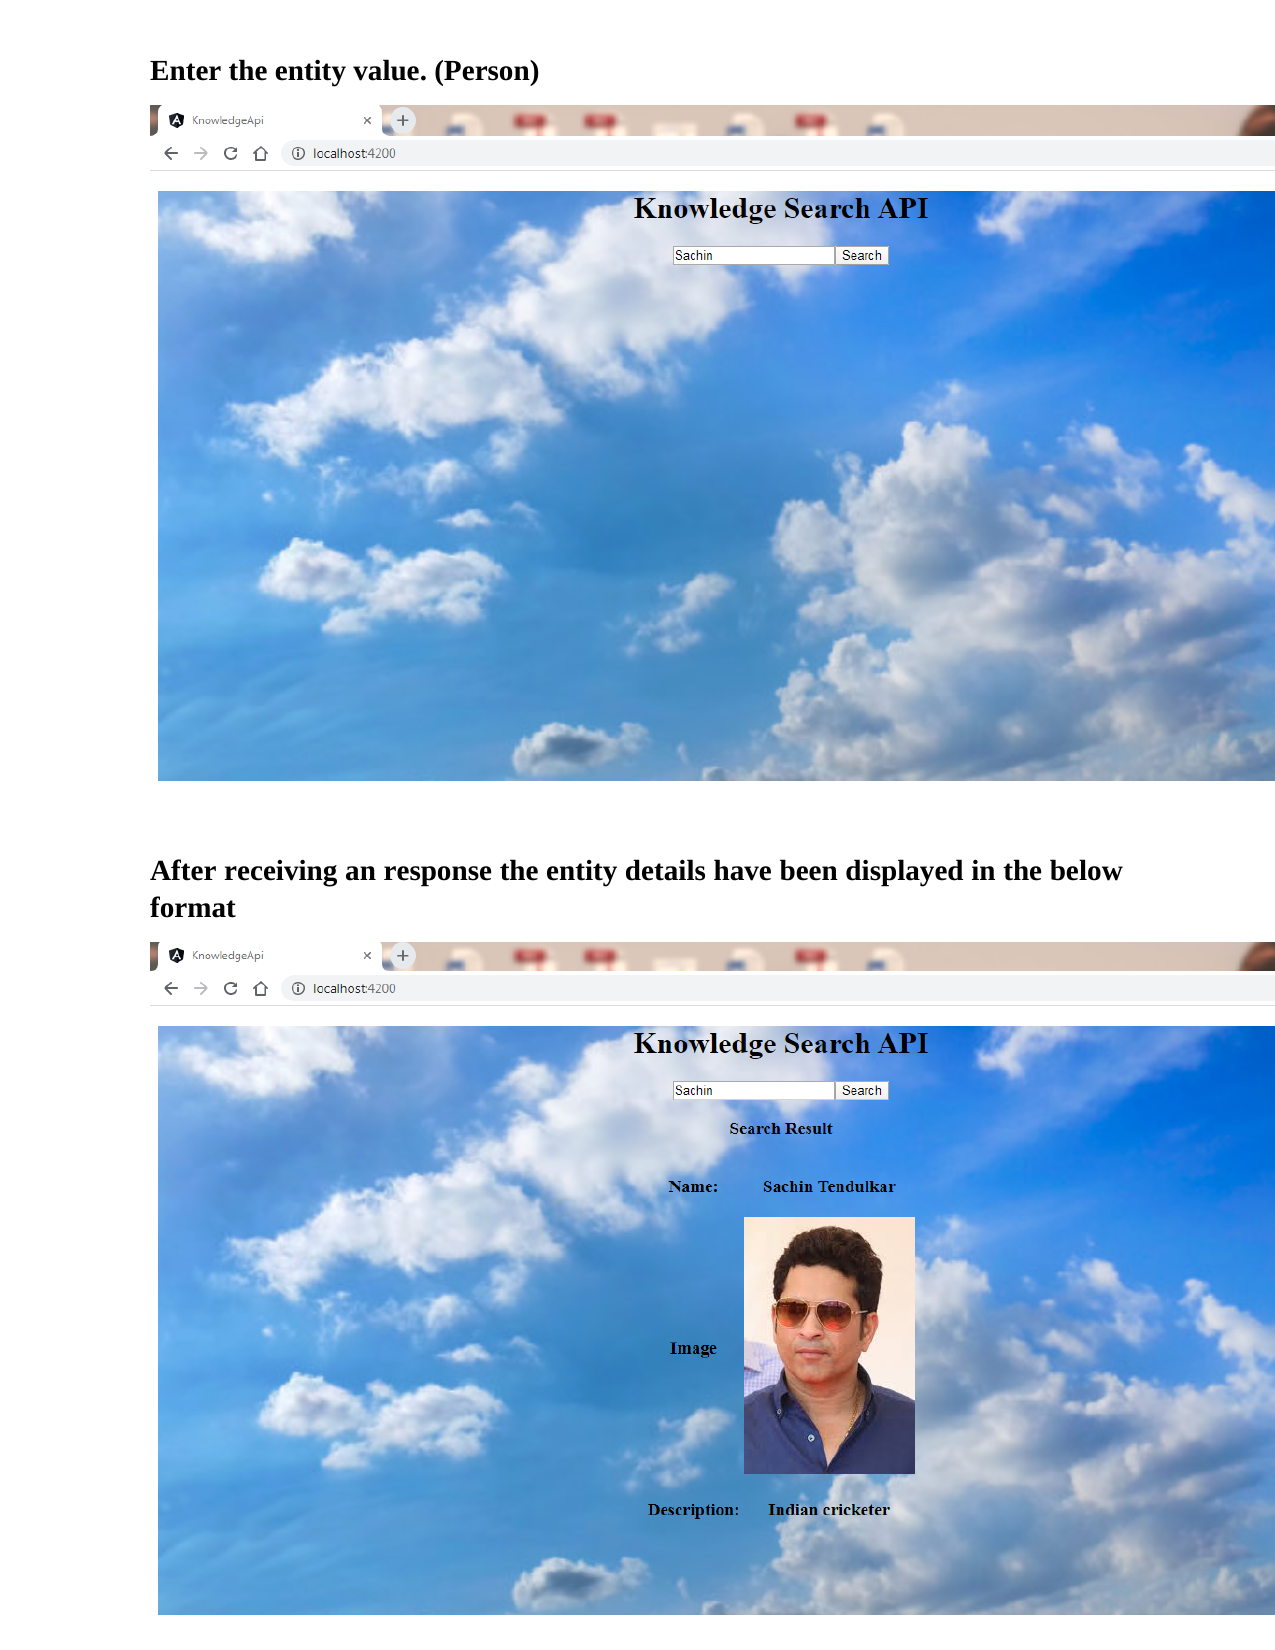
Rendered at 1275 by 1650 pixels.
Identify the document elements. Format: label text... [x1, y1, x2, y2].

text Enter the entity value. (Person) [0, 53, 1125, 86]
text After receiving an response the entity details have been displayed in the below format [150, 853, 1125, 923]
picture [150, 942, 1275, 1615]
picture [150, 105, 1275, 782]
